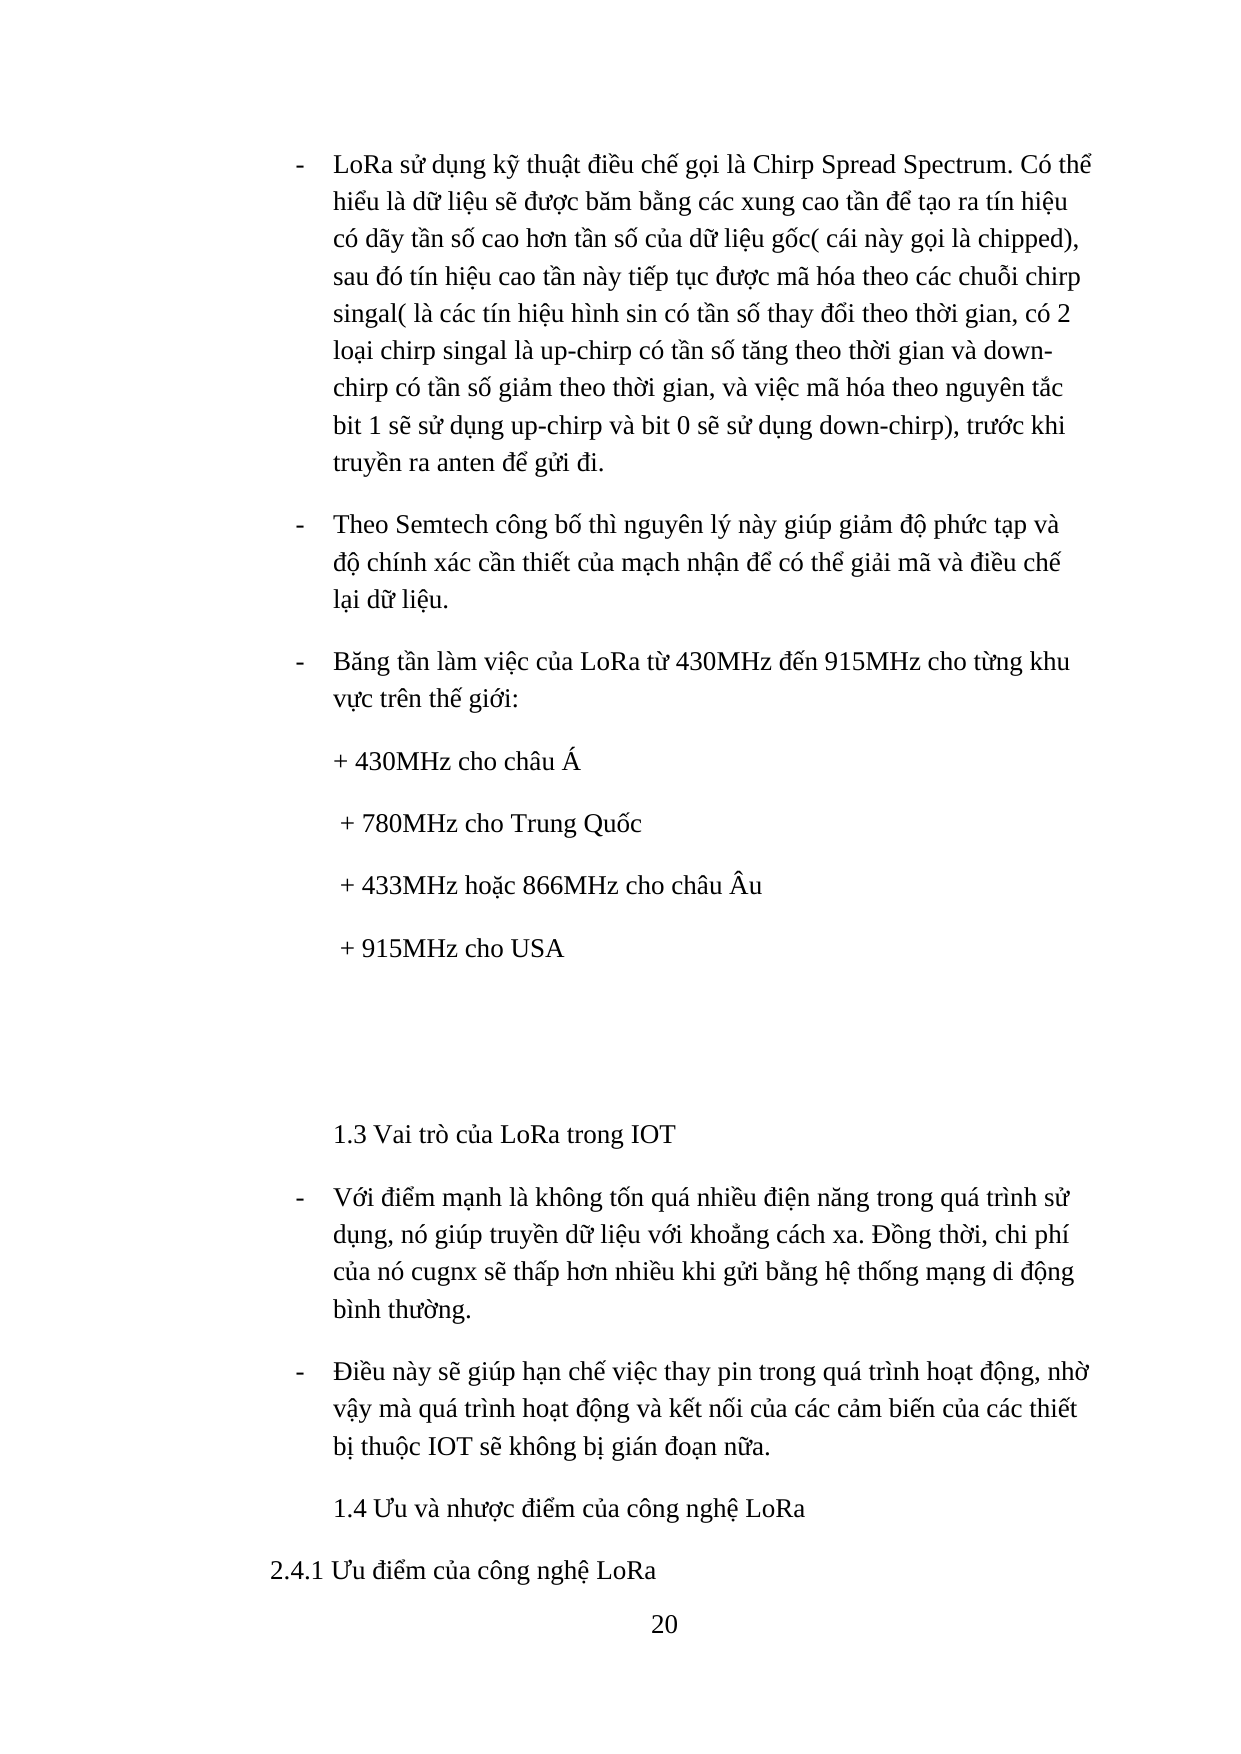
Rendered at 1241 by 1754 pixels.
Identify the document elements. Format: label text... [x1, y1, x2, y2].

list LoRa sử dụng kỹ thuật điều chế gọi là Chirp Spread Spectrum. Có thể hiểu là dữ liệu sẽ được băm bằng các xung cao tần để tạo ra tín hiệu có dãy tần số cao hơn tần số của dữ liệu gốc( cái này gọi là chipped), sau đó tín hiệu cao tần này tiếp tục được mã hóa theo các chuỗi chirp singal( là các tín hiệu hình sin có tần số thay đổi theo thời gian, có 2 loại chirp singal là up-chirp có tần số tăng theo thời gian và down-chirp có tần số giảm theo thời gian, và việc mã hóa theo nguyên tắc bit 1 sẽ sử dụng up-chirp và bit 0 sẽ sử dụng down-chirp), trước khi truyền ra anten để gửi đi. [295, 148, 1092, 477]
text + 430MHz cho châu Á [333, 745, 1092, 776]
list Với điểm mạnh là không tốn quá nhiều điện năng trong quá trình sử dụng, nó giúp truyền dữ liệu với khoẳng cách xa. Đồng thời, chi phí của nó cugnx sẽ thấp hơn nhiều khi gửi bằng hệ thống mạng di động bình thường. [295, 1181, 1092, 1324]
list Điều này sẽ giúp hạn chế việc thay pin trong quá trình hoạt động, nhờ vậy mà quá trình hoạt động và kết nối của các cảm biến của các thiết bị thuộc IOT sẽ không bị gián đoạn nữa. [295, 1355, 1092, 1461]
list Vai trò của LoRa trong IOT [333, 1118, 1092, 1150]
list Băng tần làm việc của LoRa từ 430MHz đến 915MHz cho từng khu vực trên thế giới: [295, 645, 1092, 714]
list Theo Semtech công bố thì nguyên lý này giúp giảm độ phức tạp và độ chính xác cần thiết của mạch nhận để có thể giải mã và điều chế lại dữ liệu. [295, 508, 1092, 614]
list Ưu và nhược điểm của công nghệ LoRa [333, 1492, 1092, 1523]
text + 915MHz cho USA [333, 932, 1092, 963]
text + 433MHz hoặc 866MHz cho châu Âu [333, 869, 1092, 901]
text + 780MHz cho Trung Quốc [333, 807, 1092, 838]
text 2.4.1 Ưu điểm của công nghệ LoRa [236, 1554, 1092, 1585]
